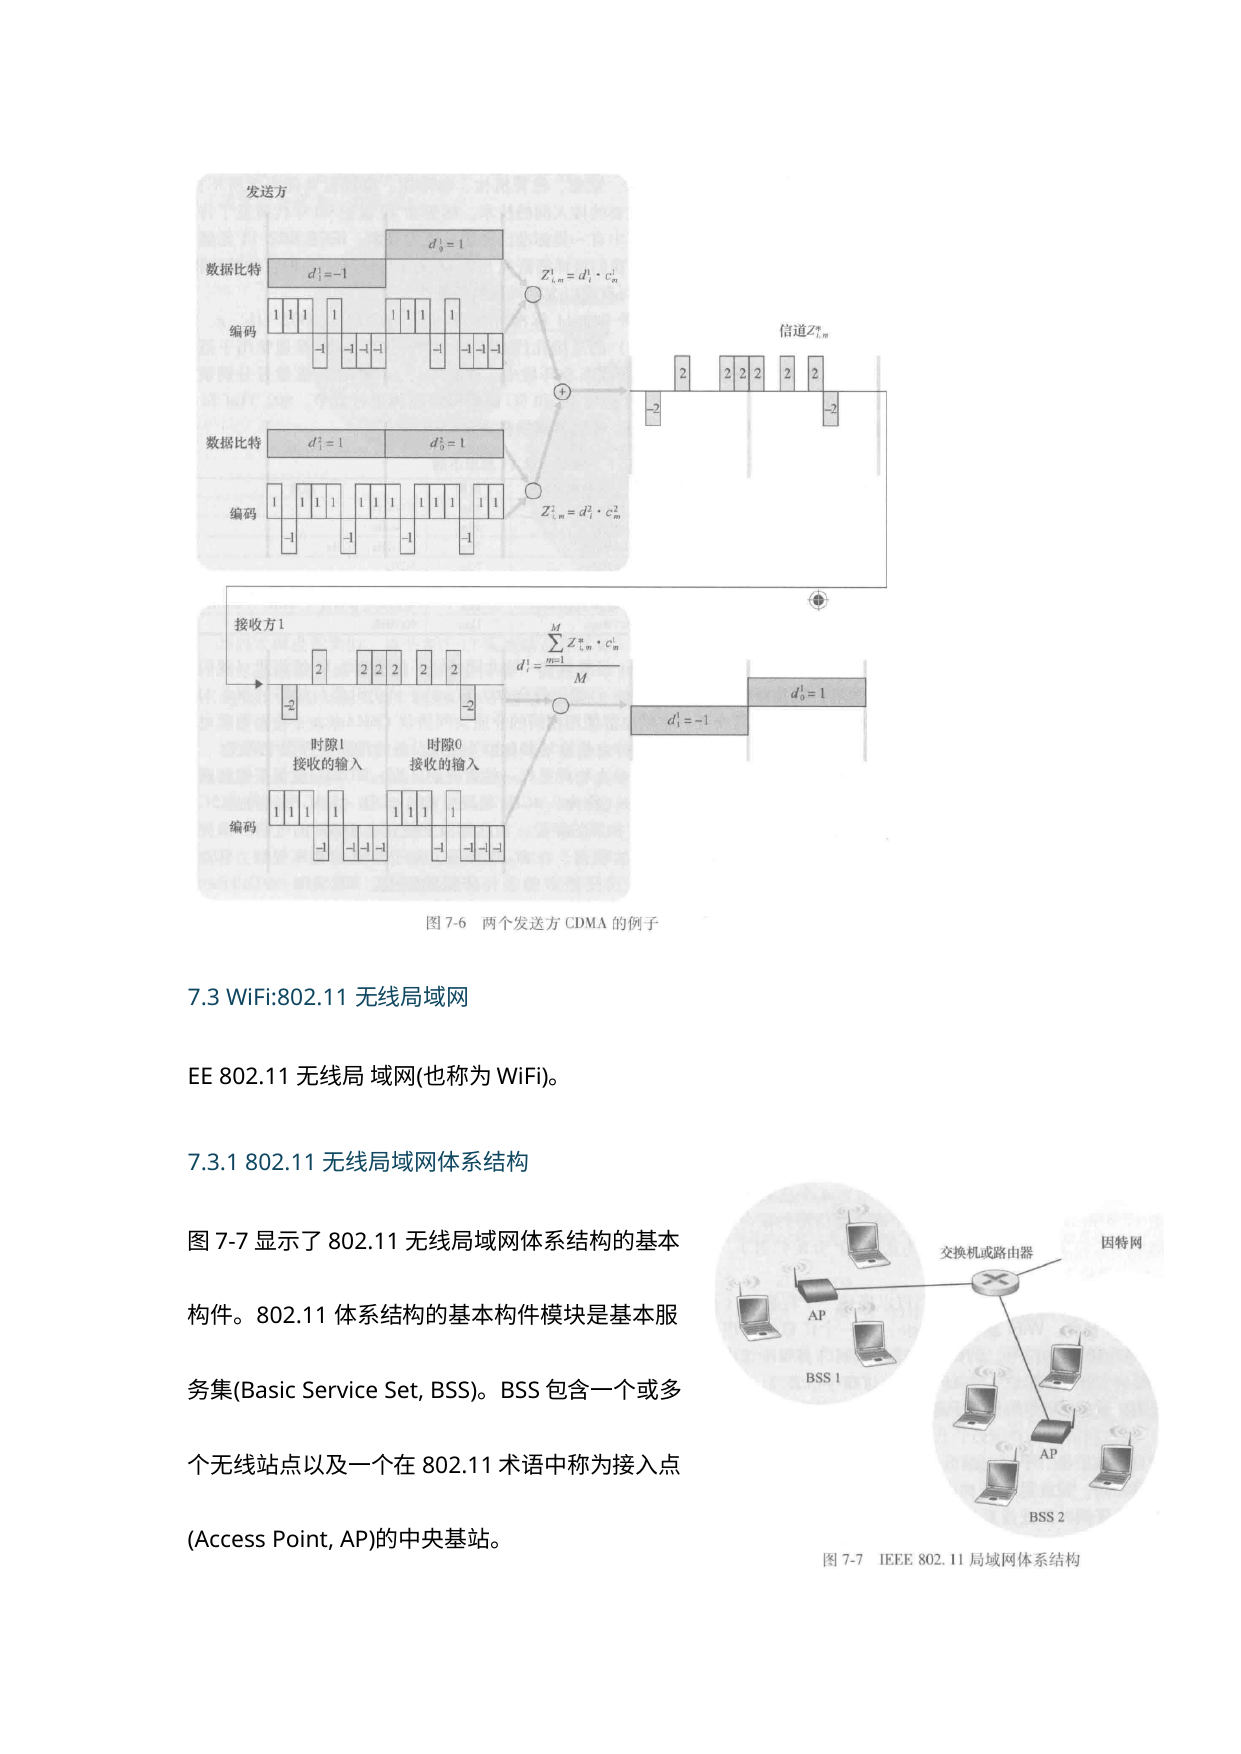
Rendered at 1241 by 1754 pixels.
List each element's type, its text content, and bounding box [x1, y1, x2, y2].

text EE 802.11 无线局 域网(也称为WiFi)。 [187, 1042, 1053, 1107]
picture [187, 167, 900, 937]
subtitle 7.3 WiFi:802.11 无线局域网 [187, 963, 1053, 1028]
text 图7-7 显示了802.11 无线局域网体系结构的基本构件。802.11 体系结构的基本构件模块是基本服务集(Basic Service Set, BSS)。BSS包含一个或多个无线站点以及一个在 802.11术语中称为接入点(Access Point, AP)的中央基站。 [187, 1207, 1053, 1570]
picture [713, 1171, 1164, 1569]
subtitle 7.3.1 802.11 无线局域网体系结构 [187, 1128, 1053, 1193]
